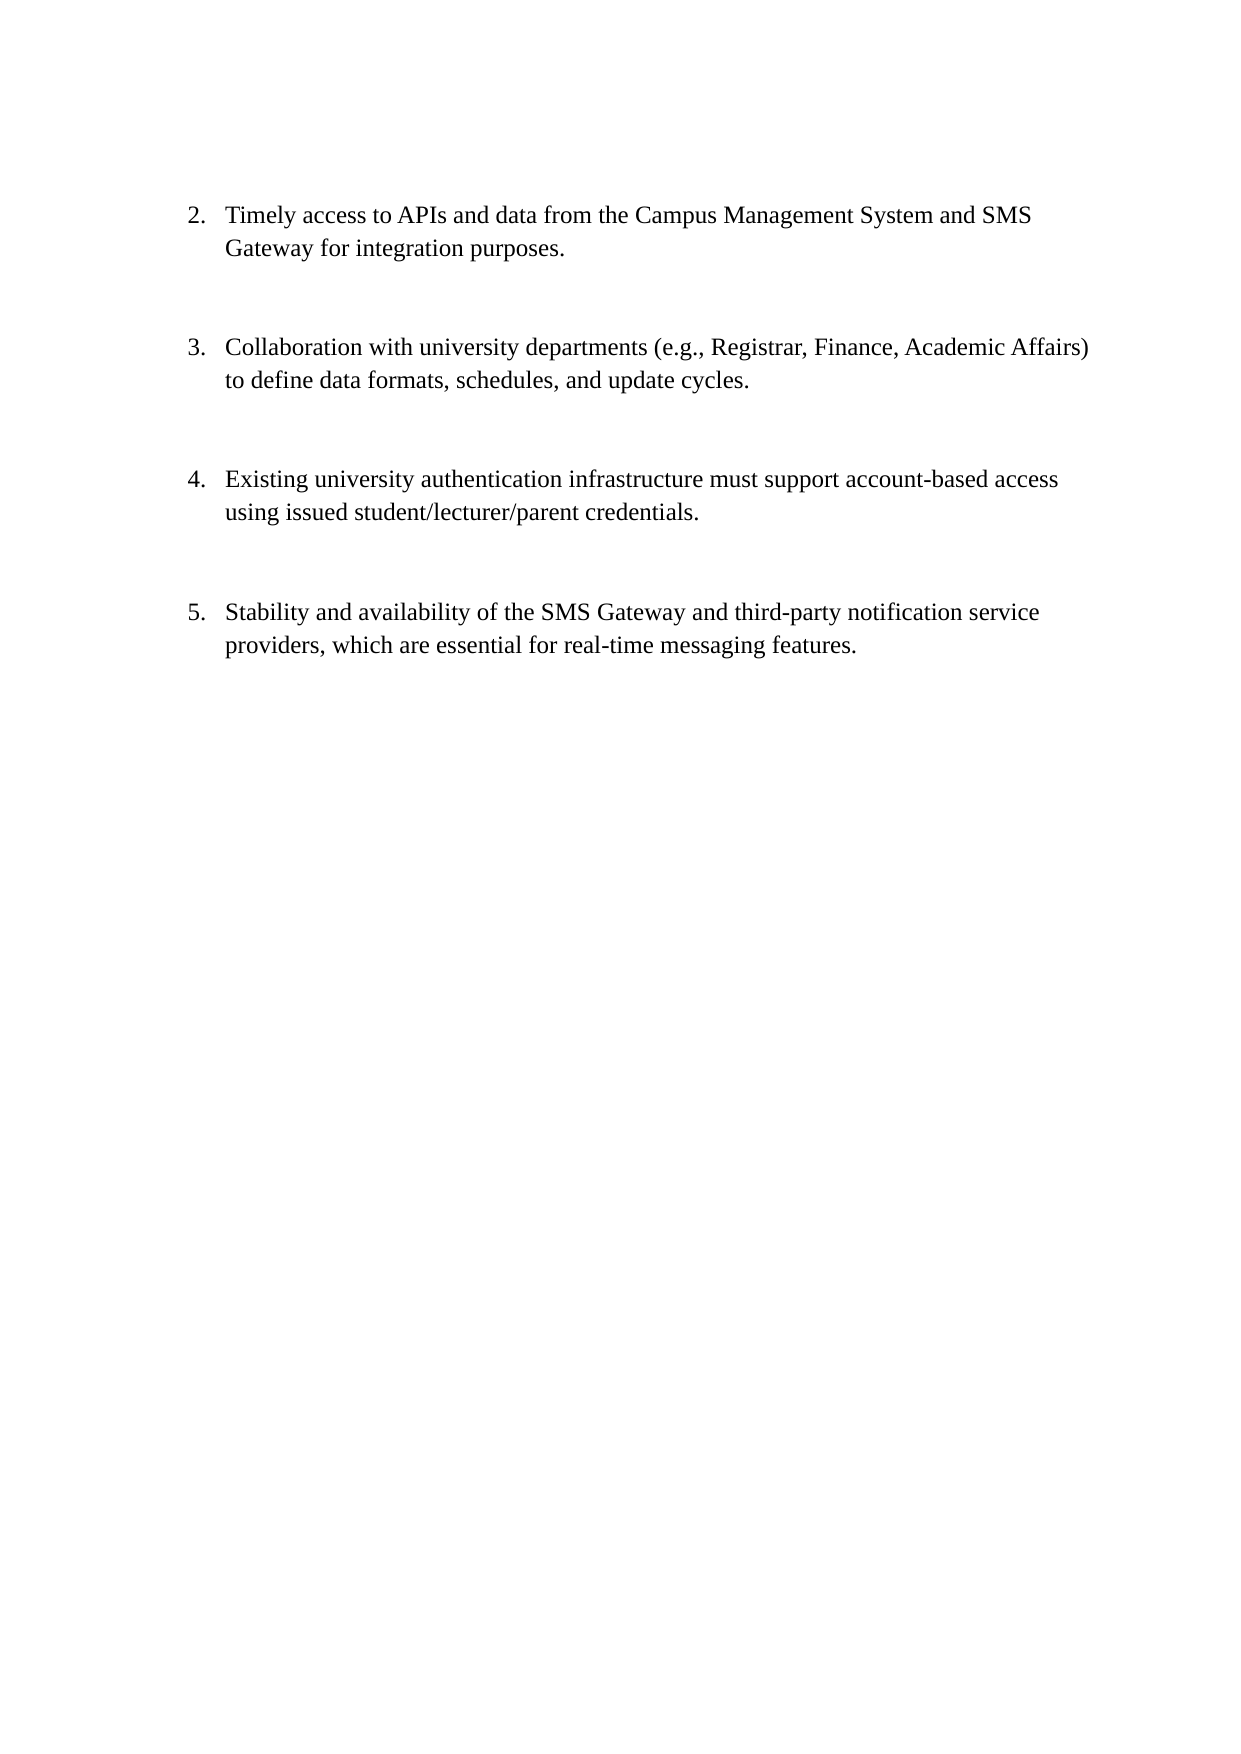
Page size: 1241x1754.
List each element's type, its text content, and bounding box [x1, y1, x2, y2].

list Timely access to APIs and data from the Campus Management System and SMS Gateway for integration purposes. [187, 200, 1090, 261]
list Existing university authentication infrastructure must support account-based access using issued student/lecturer/parent credentials. [187, 464, 1090, 526]
list Collaboration with university departments (e.g., Registrar, Finance, Academic Affairs) to define data formats, schedules, and update cycles. [187, 332, 1090, 394]
list Stability and availability of the SMS Gateway and third-party notification service providers, which are essential for real-time messaging features. [187, 597, 1090, 659]
